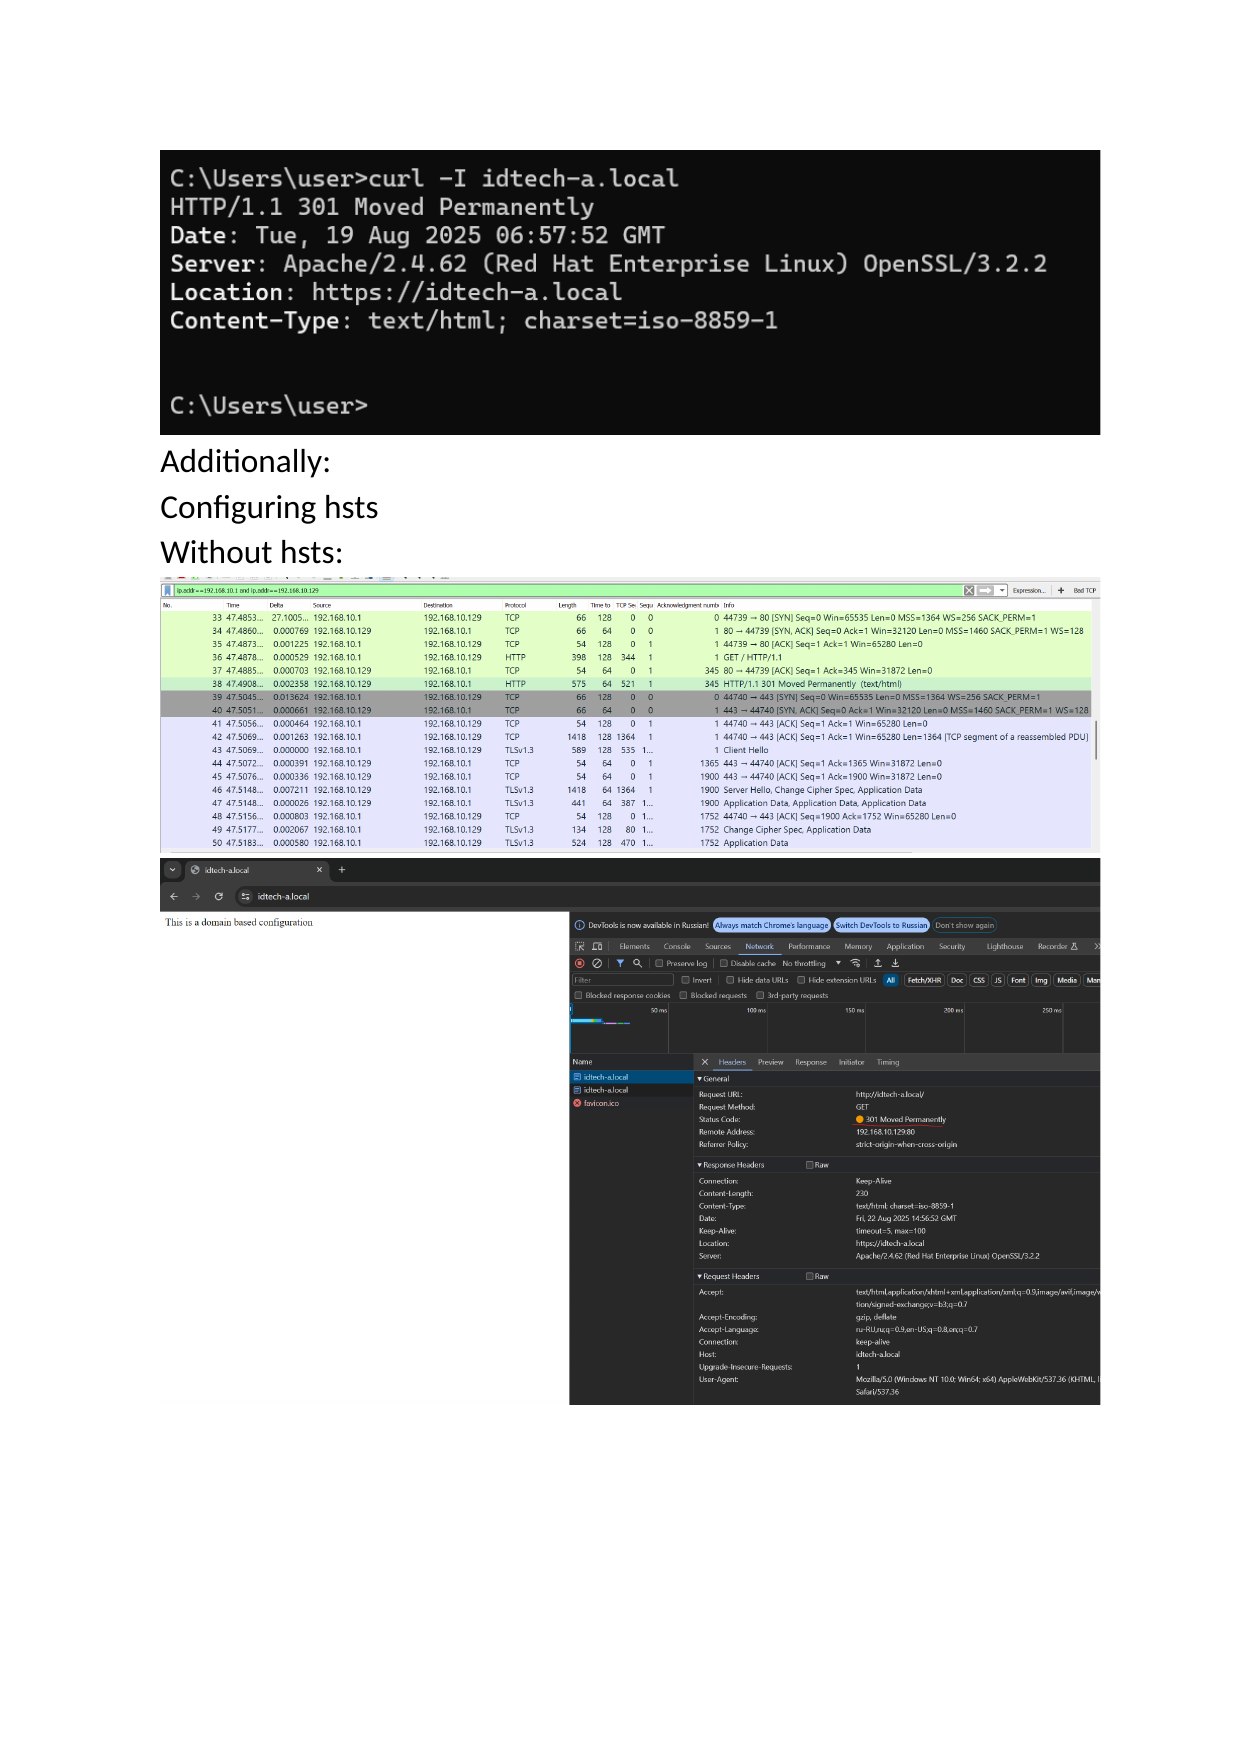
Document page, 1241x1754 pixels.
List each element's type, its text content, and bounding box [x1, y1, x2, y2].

picture [160, 858, 1101, 1405]
picture [160, 150, 1101, 435]
text Additionally: [160, 440, 818, 481]
text Configuring hsts [160, 486, 818, 526]
picture [160, 577, 1101, 853]
text Without hsts: [160, 532, 818, 572]
